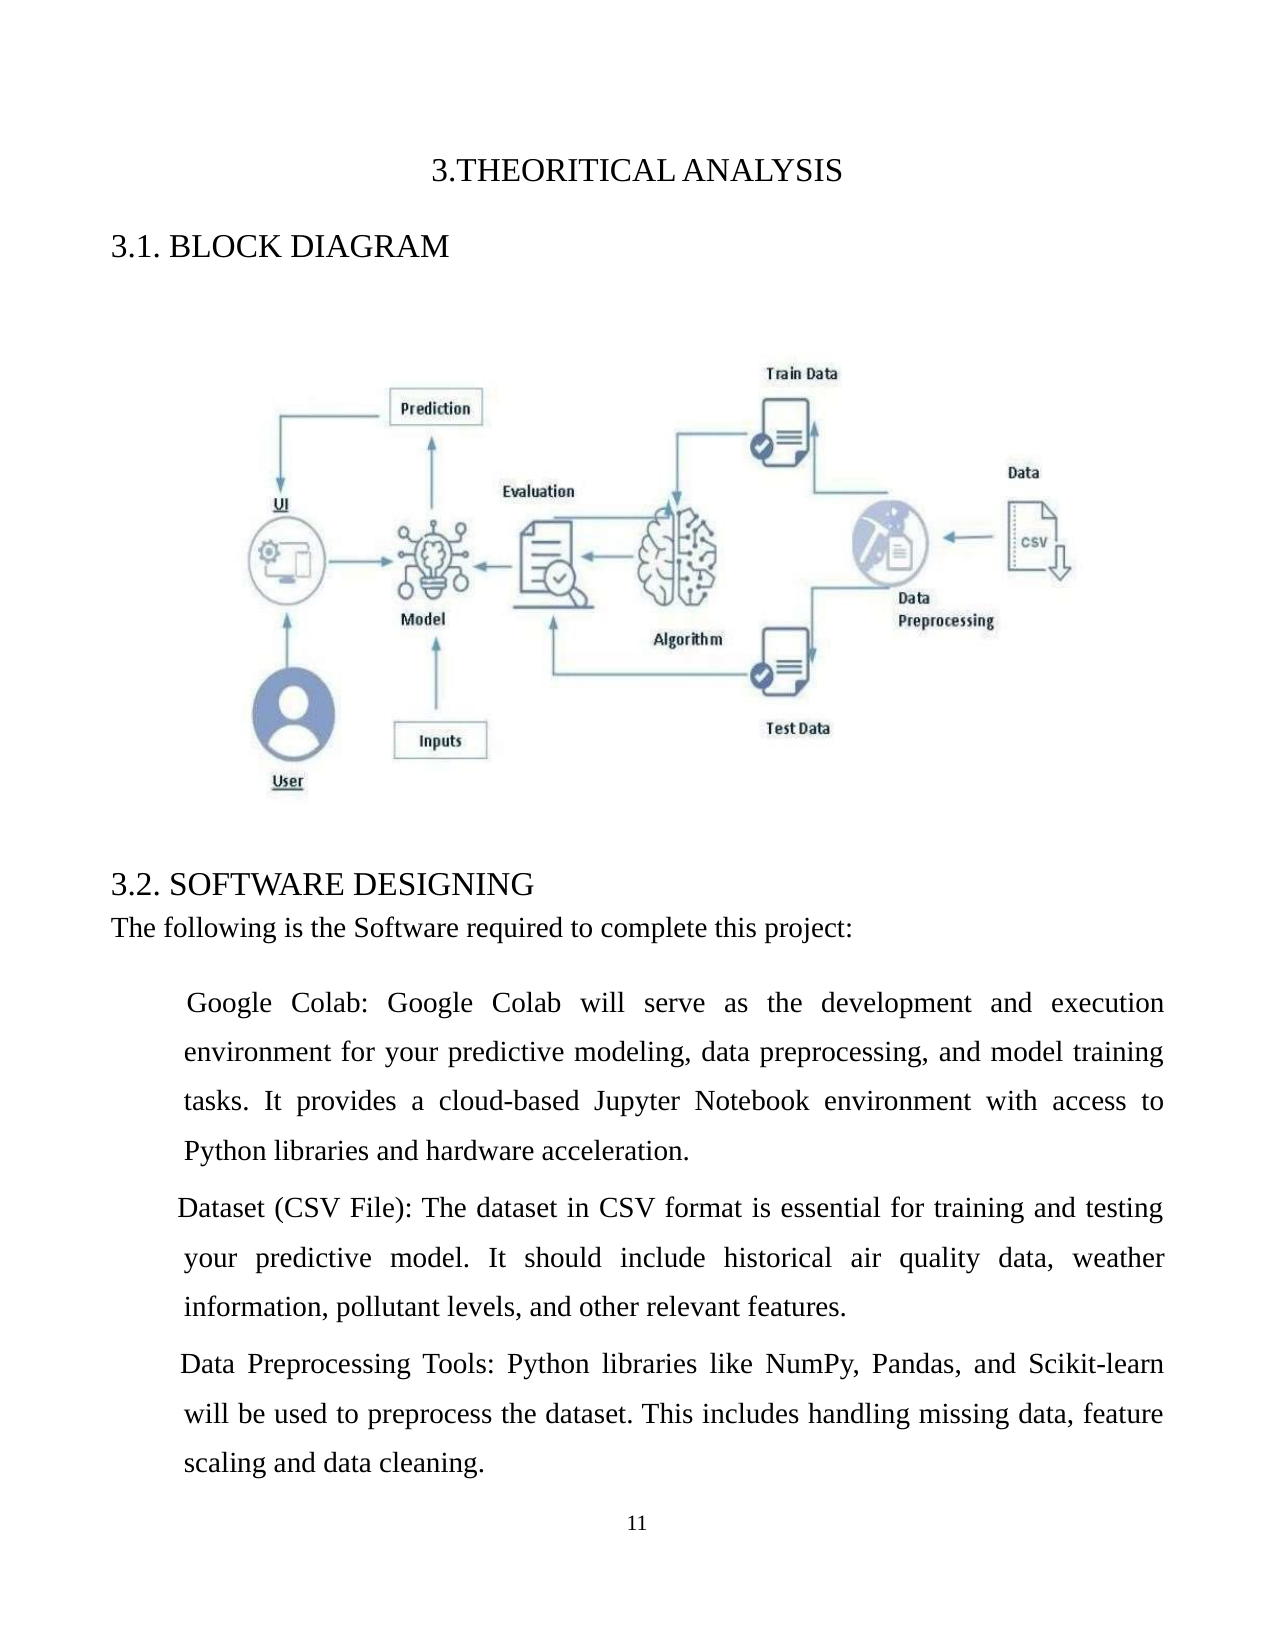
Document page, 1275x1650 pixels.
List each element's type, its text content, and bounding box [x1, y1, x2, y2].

text The following is the Software required to complete this project: [111, 911, 1171, 944]
picture [208, 304, 1088, 804]
subtitle 3.2. SOFTWARE DESIGNING [111, 864, 1171, 903]
subtitle 3.THEORITICAL ANALYSIS [111, 150, 1164, 188]
text  Dataset (CSV File): The dataset in CSV format is essential for training and testing your predictive model. It should include historical air quality data, weather information, pollutant levels, and other relevant features. [145, 1190, 1165, 1322]
text  Data Preprocessing Tools: Python libraries like NumPy, Pandas, and Scikit-learn will be used to preprocess the dataset. This includes handling missing data, feature scaling and data cleaning. [145, 1347, 1165, 1479]
subtitle 3.1. BLOCK DIAGRAM [111, 226, 1171, 264]
text  Google Colab: Google Colab will serve as the development and execution environment for your predictive modeling, data preprocessing, and model training tasks. It provides a cloud-based Jupyter Notebook environment with access to Python libraries and hardware acceleration. [145, 985, 1165, 1166]
